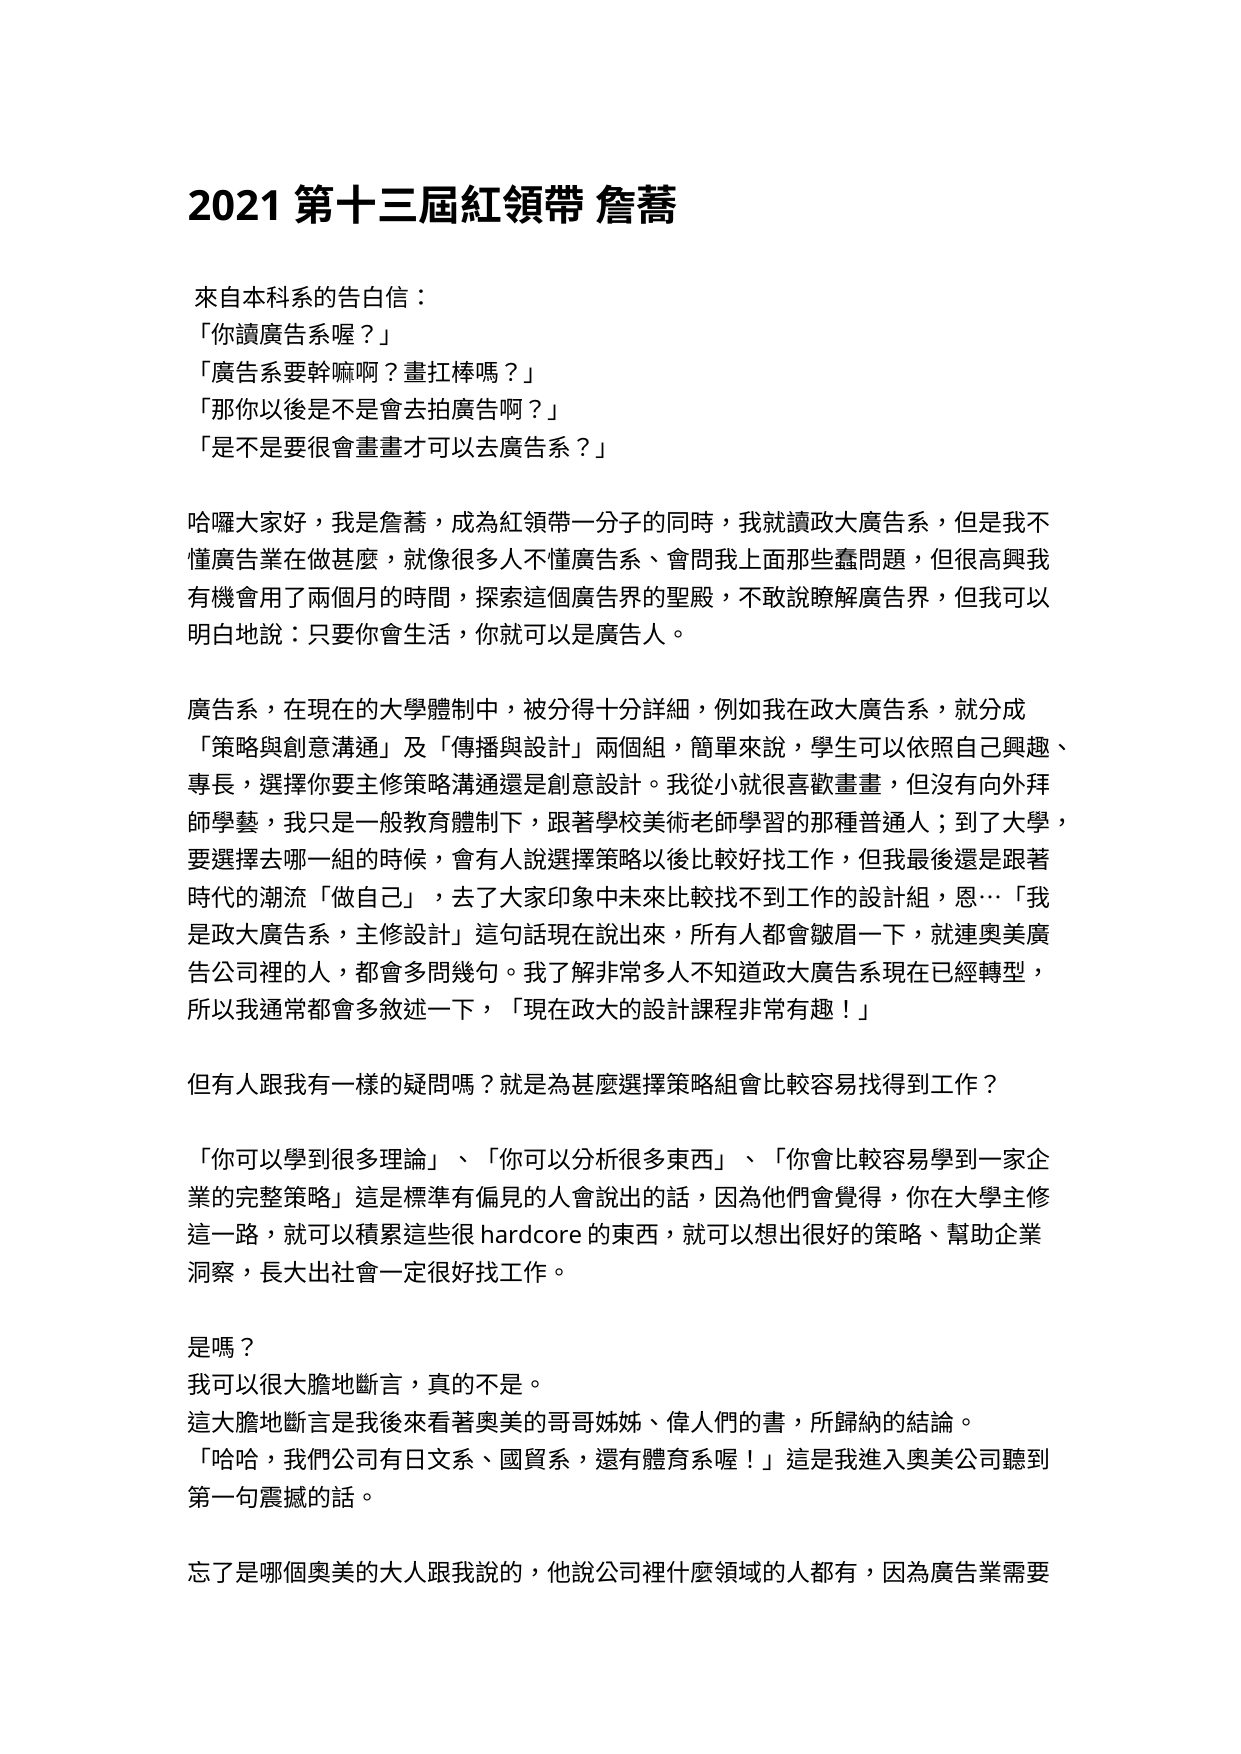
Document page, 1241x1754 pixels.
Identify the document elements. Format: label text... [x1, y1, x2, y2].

text 廣告系，在現在的大學體制中，被分得十分詳細，例如我在政大廣告系，就分成「策略與創意溝通」及「傳播與設計」兩個組，簡單來說，學生可以依照自己興趣、專長，選擇你要主修策略溝通還是創意設計。我從小就很喜歡畫畫，但沒有向外拜師學藝，我只是一般教育體制下，跟著學校美術老師學習的那種普通人；到了大學，要選擇去哪一組的時候，會有人說選擇策略以後比較好找工作，但我最後還是跟著時代的潮流「做自己」，去了大家印象中未來比較找不到工作的設計組，恩…「我是政大廣告系，主修設計」這句話現在說出來，所有人都會皺眉一下，就連奧美廣告公司裡的人，都會多問幾句。我了解非常多人不知道政大廣告系現在已經轉型，所以我通常都會多敘述一下，「現在政大的設計課程非常有趣！」 [187, 689, 1053, 1027]
text 「那你以後是不是會去拍廣告啊？」 [187, 389, 1053, 427]
text 但有人跟我有一樣的疑問嗎？就是為甚麼選擇策略組會比較容易找得到工作？ [187, 1064, 1053, 1102]
text 「你讀廣告系喔？」 [187, 314, 1053, 352]
text 「哈哈，我們公司有日文系、國貿系，還有體育系喔！」這是我進入奧美公司聽到第一句震撼的話。 [187, 1439, 1053, 1514]
text 是嗎？ [187, 1327, 1053, 1364]
text 哈囉大家好，我是詹蕎，成為紅領帶一分子的同時，我就讀政大廣告系，但是我不懂廣告業在做甚麼，就像很多人不懂廣告系、會問我上面那些蠢問題，但很高興我有機會用了兩個月的時間，探索這個廣告界的聖殿，不敢說瞭解廣告界，但我可以明白地說：只要你會生活，你就可以是廣告人。 [187, 502, 1053, 652]
text 「你可以學到很多理論」、「你可以分析很多東西」、「你會比較容易學到一家企業的完整策略」這是標準有偏見的人會說出的話，因為他們會覺得，你在大學主修這一路，就可以積累這些很hardcore的東西，就可以想出很好的策略、幫助企業洞察，長大出社會一定很好找工作。 [187, 1139, 1053, 1289]
text 來自本科系的告白信： [187, 277, 1053, 314]
text 這大膽地斷言是我後來看著奧美的哥哥姊姊、偉人們的書，所歸納的結論。 [187, 1402, 1053, 1439]
text 2021 第十三屆紅領帶 詹蕎 [187, 164, 1053, 239]
text 「廣告系要幹嘛啊？畫扛棒嗎？」 [187, 352, 1053, 389]
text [187, 1552, 1053, 1589]
text 「是不是要很會畫畫才可以去廣告系？」 [187, 427, 1053, 464]
text 我可以很大膽地斷言，真的不是。 [187, 1364, 1053, 1402]
